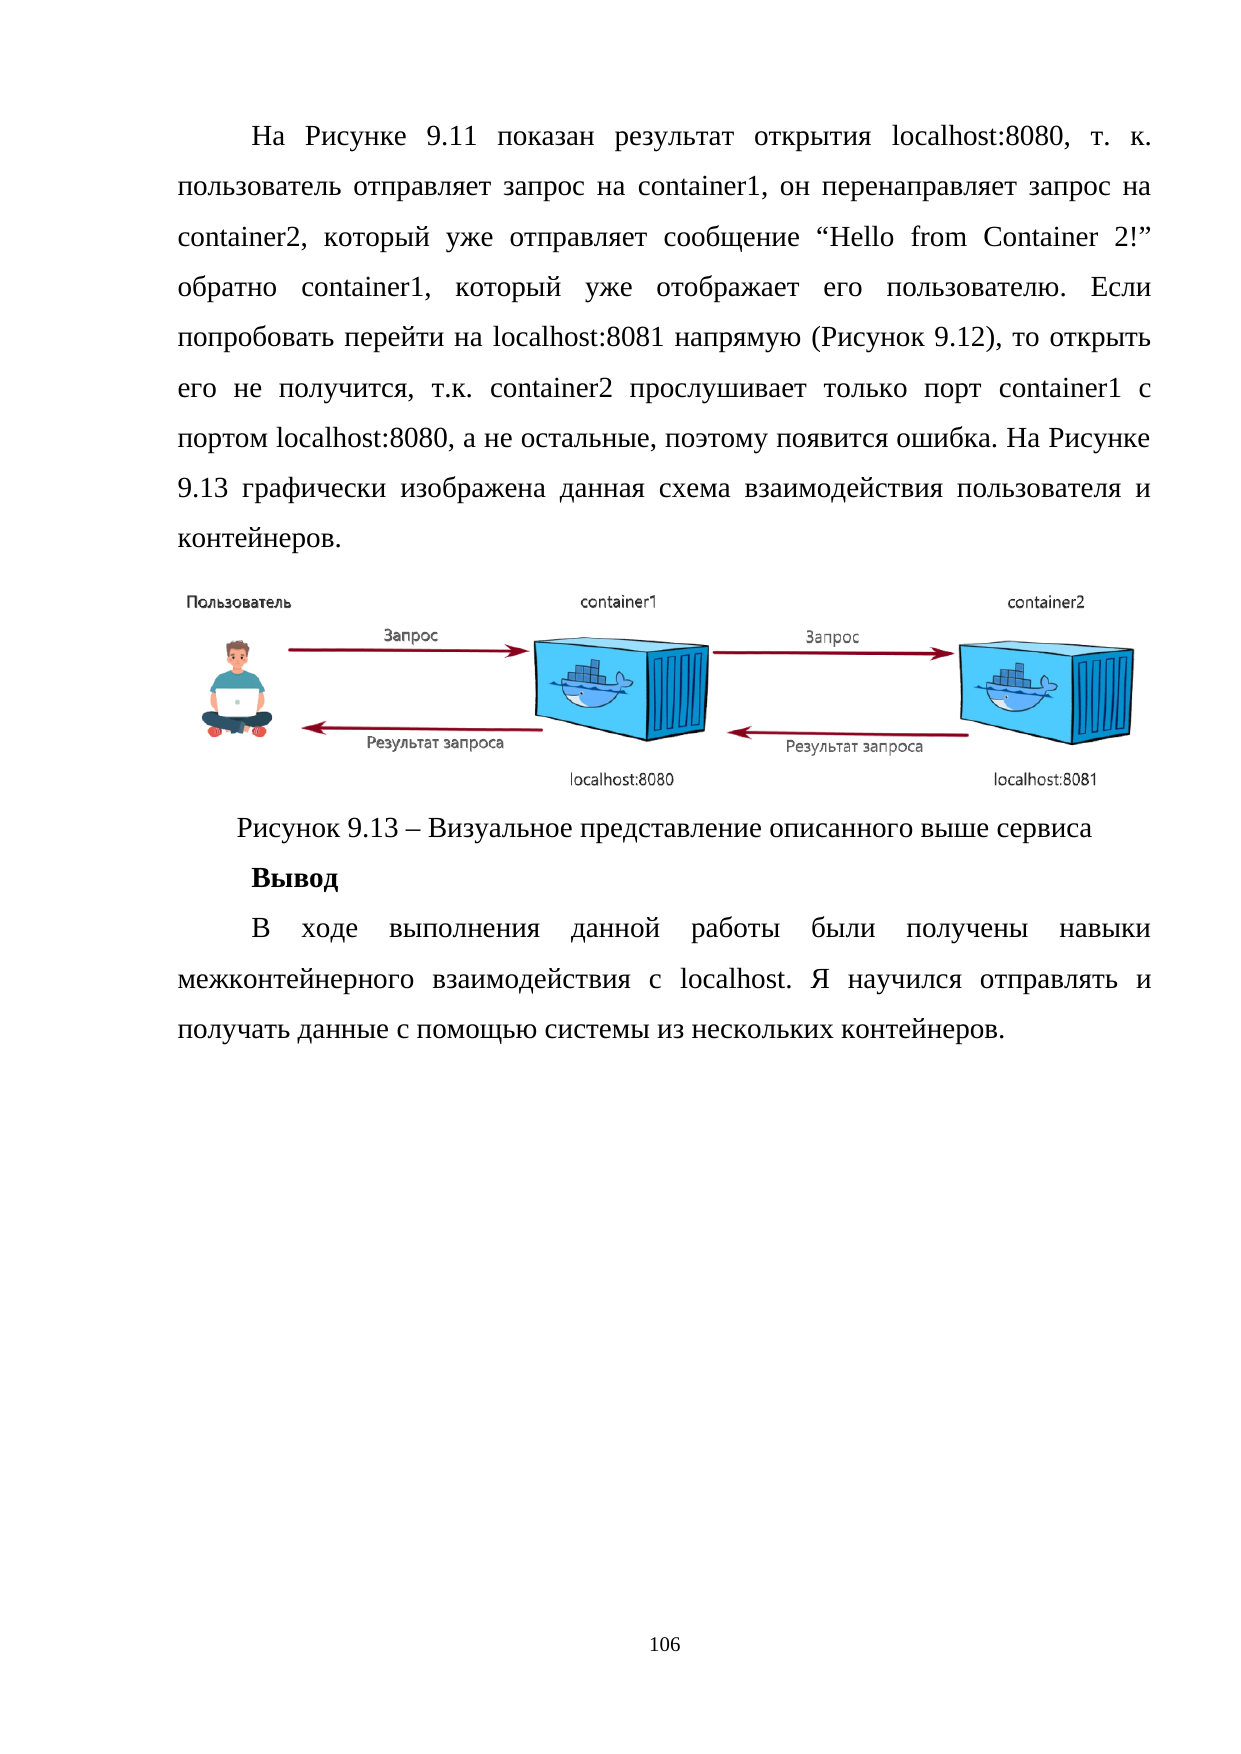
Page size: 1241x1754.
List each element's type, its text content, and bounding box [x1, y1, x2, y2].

picture [177, 571, 1152, 794]
text На Рисунке 9.11 показан результат открытия localhost:8080, т. к. пользователь отправляет запрос на container1, он перенаправляет запрос на container2, который уже отправляет сообщение “Hello from Container 2!” обратно container1, который уже отображает его пользователю. Если попробовать перейти на localhost:8081 напрямую (Рисунок 9.12), то открыть его не получится, т.к. container2 прослушивает только порт container1 с портом localhost:8080, а не остальные, поэтому появится ошибка. На Рисунке 9.13 графически изображена данная схема взаимодействия пользователя и контейнеров. [177, 118, 1152, 554]
text В ходе выполнения данной работы были получены навыки межконтейнерного взаимодействия с localhost. Я научился отправлять и получать данные с помощью системы из нескольких контейнеров. [177, 911, 1152, 1045]
text Рисунок 9.13 – Визуальное представление описанного выше сервиса [177, 810, 1152, 843]
text Вывод [251, 860, 1152, 894]
